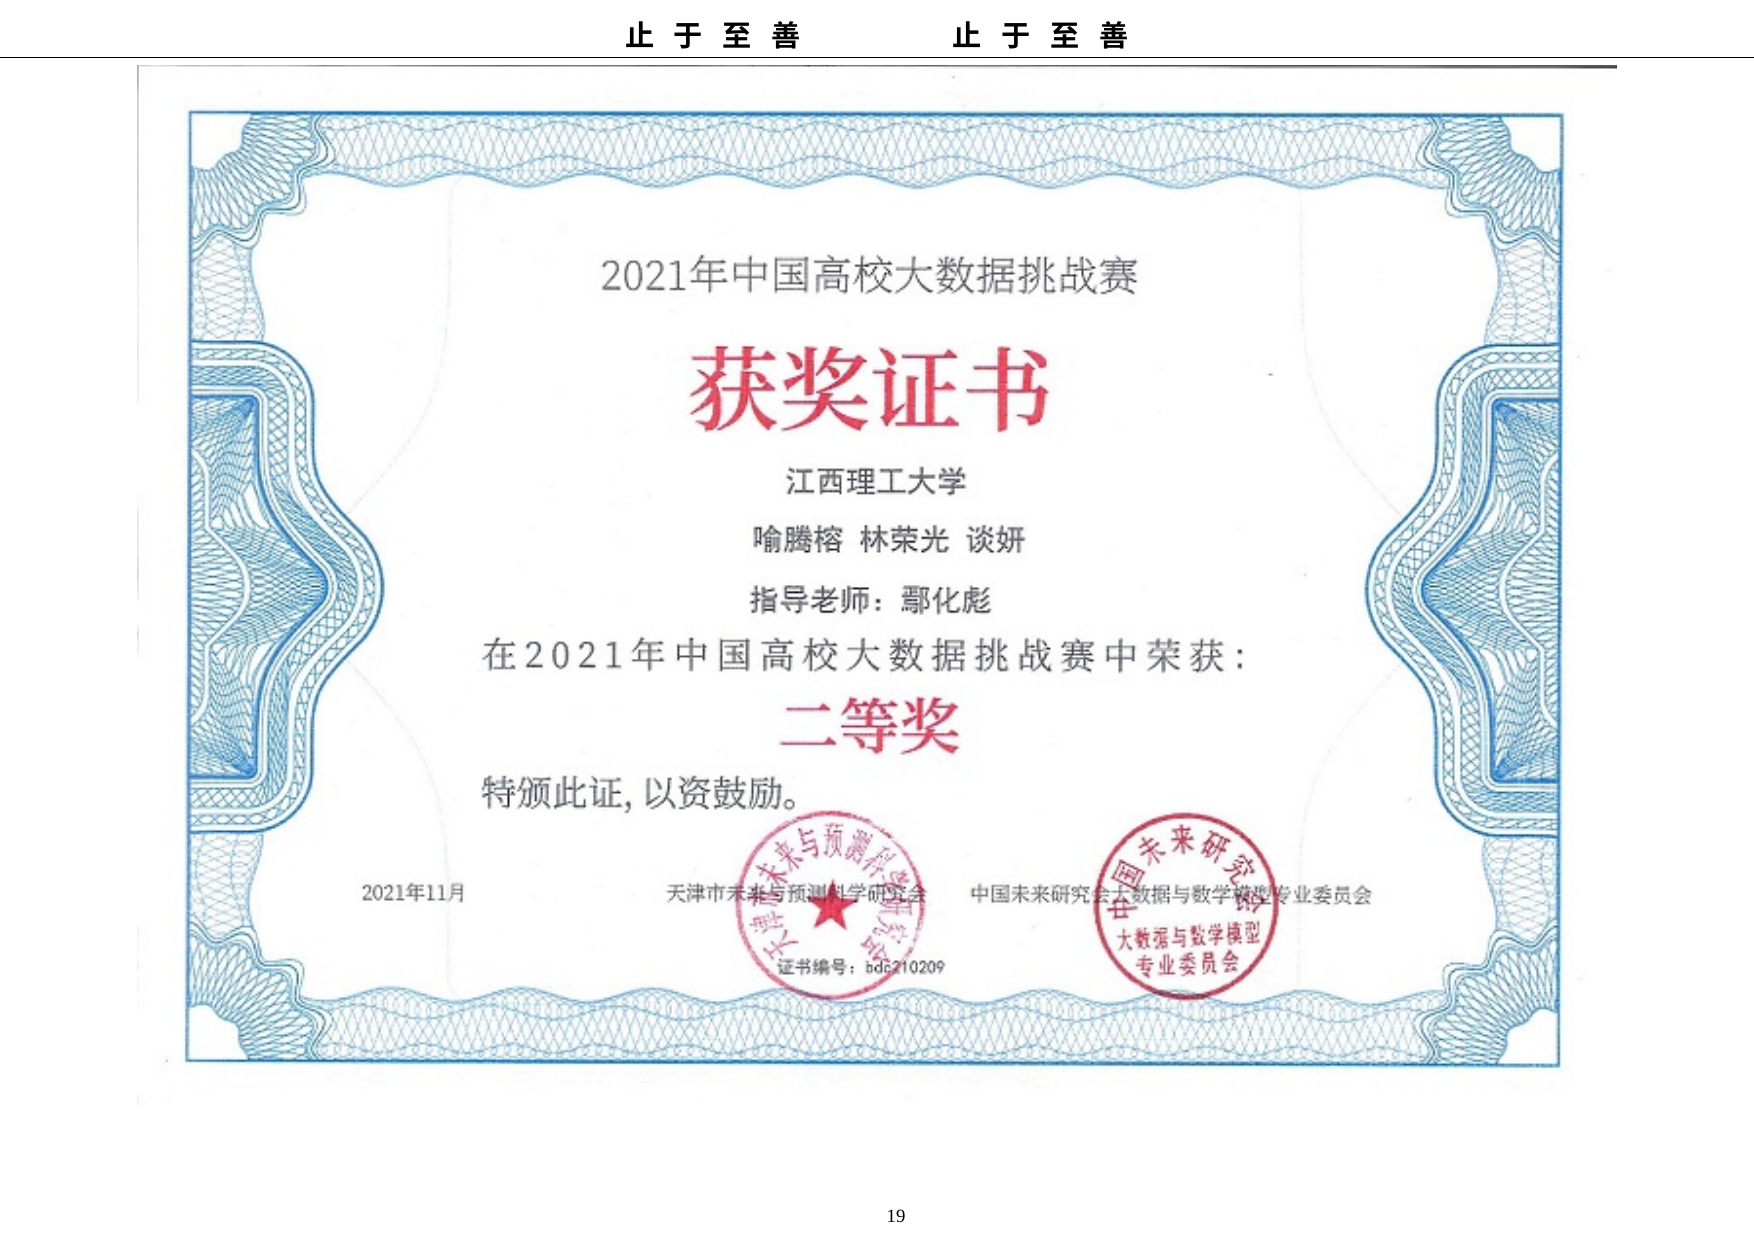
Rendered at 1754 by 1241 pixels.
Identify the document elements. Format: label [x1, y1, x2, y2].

picture [137, 65, 1617, 1105]
